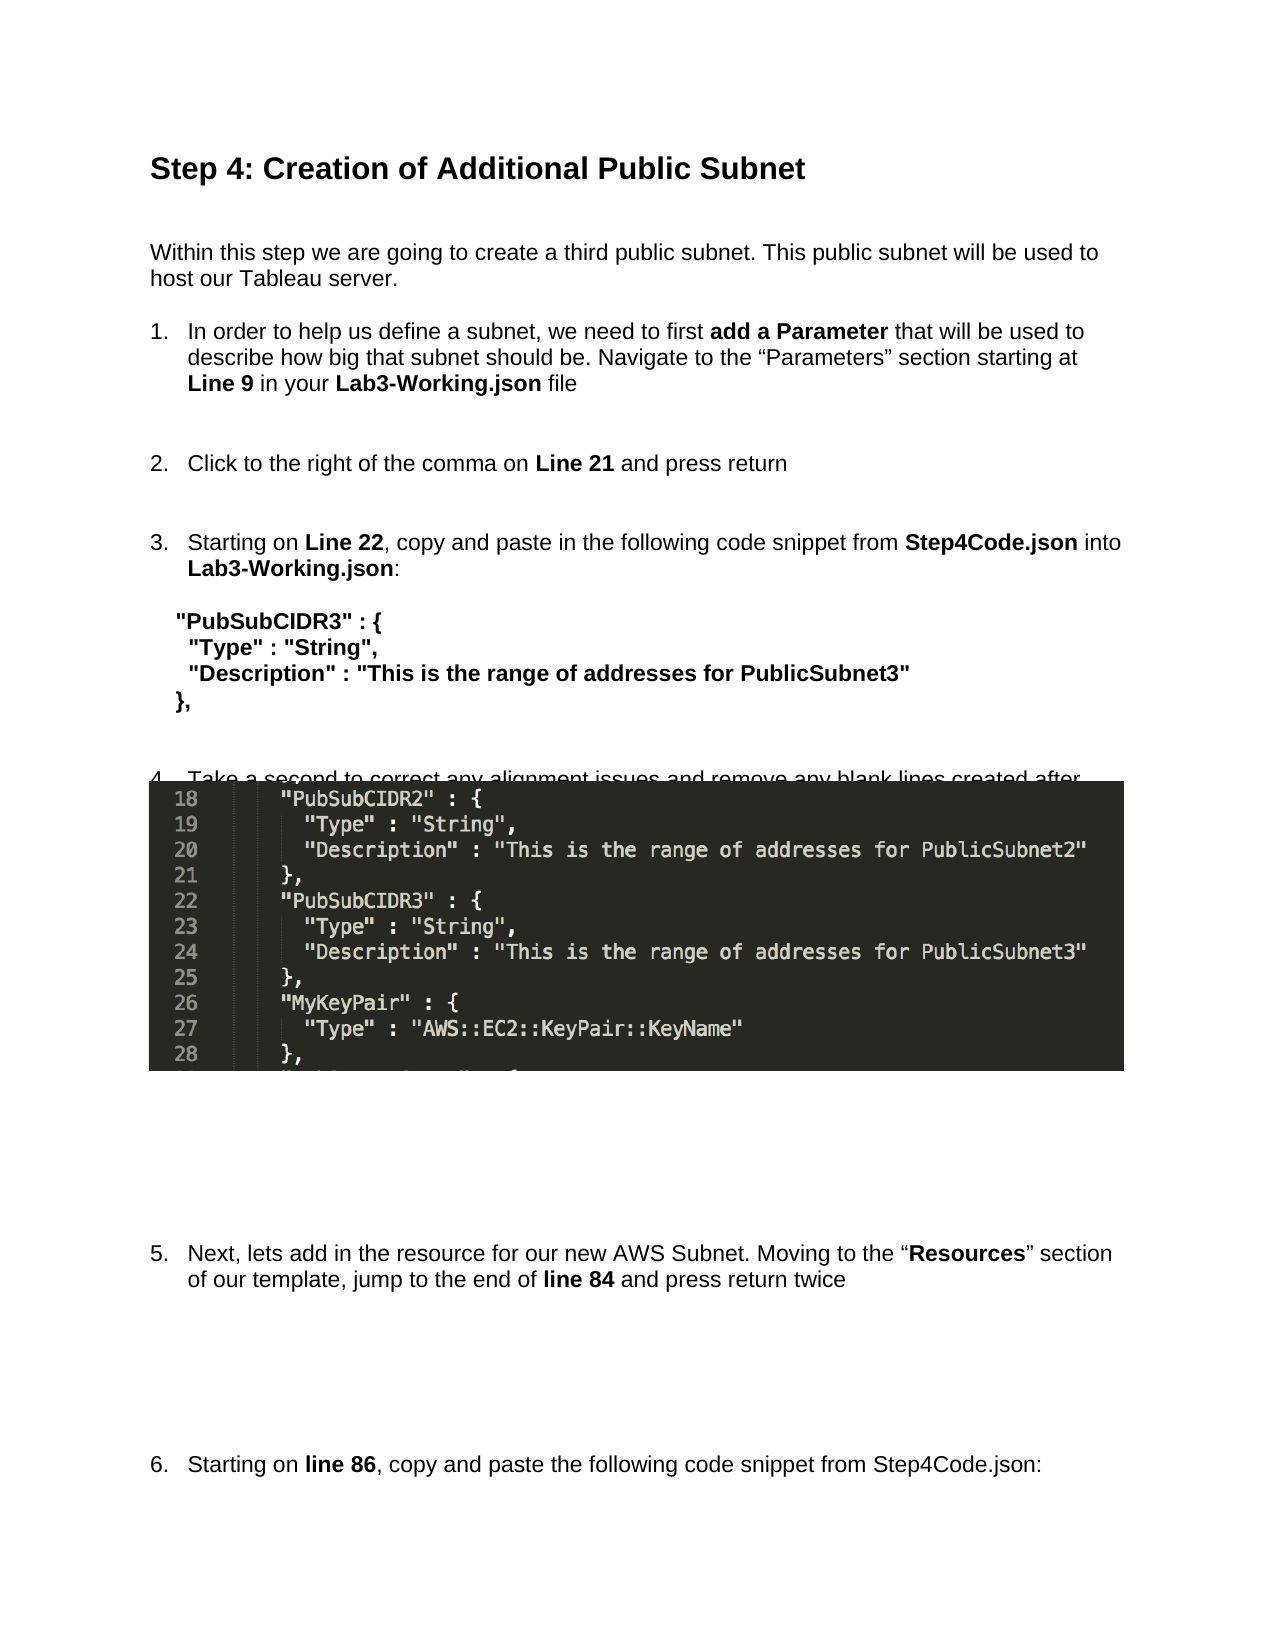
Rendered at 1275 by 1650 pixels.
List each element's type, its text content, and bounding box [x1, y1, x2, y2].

list In order to help us define a subnet, we need to first add a Parameter that will be used to describe how big that subnet should be. Navigate to the “Parameters” section starting at Line 9 in your Lab3-Working.json file [150, 318, 1125, 397]
text "Description" : "This is the range of addresses for PublicSubnet3" [150, 660, 1125, 687]
list Next, lets add in the resource for our new AWS Subnet. Moving to the “Resources” section of our template, jump to the end of line 84 and press return twice [150, 1240, 1125, 1293]
text Step 4: Creation of Additional Public Subnet [150, 150, 1125, 186]
list Take a second to correct any alignment issues and remove any blank lines created after your new parameter. This should leave you with the following on lines 22-25: [150, 766, 1125, 818]
list Starting on Line 22, copy and paste in the following code snippet from Step4Code.json into Lab3-Working.json: [150, 528, 1125, 581]
list Starting on line 86, copy and paste the following code snippet from Step4Code.json: [150, 1451, 1125, 1477]
picture [148, 781, 1124, 1071]
text Within this step we are going to create a third public subnet. This public subnet will be used to host our Tableau server. [150, 239, 1125, 291]
text }, [150, 687, 1125, 713]
text "Type" : "String", [150, 634, 1125, 660]
list Click to the right of the comma on Line 21 and press return [150, 449, 1125, 476]
text "PubSubCIDR3" : { [150, 608, 1125, 634]
